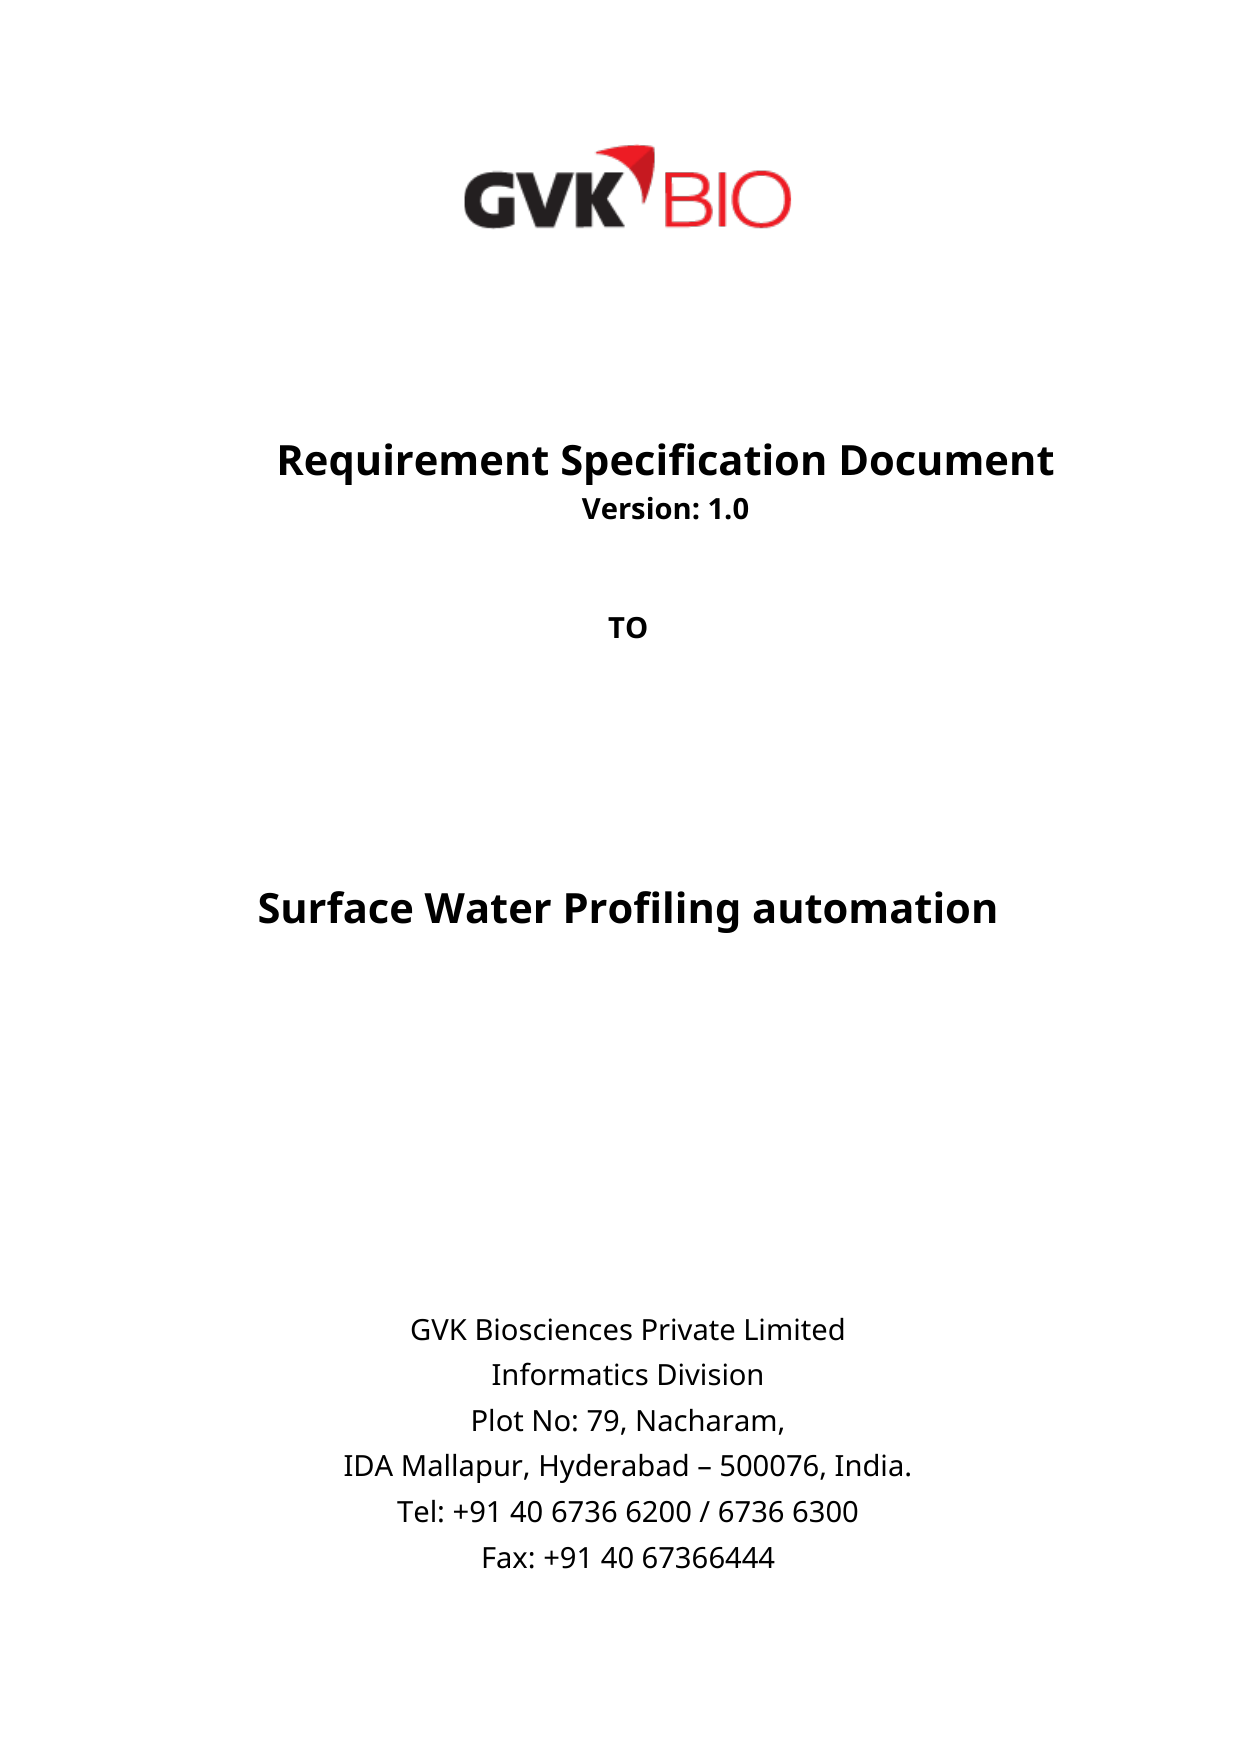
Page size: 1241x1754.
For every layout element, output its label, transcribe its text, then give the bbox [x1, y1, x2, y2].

text Informatics Division [150, 1354, 1106, 1394]
picture [463, 142, 793, 233]
text Surface Water Profiling automation [150, 879, 1106, 935]
text Tel: +91 40 6736 6200 / 6736 6300 [150, 1491, 1106, 1531]
text IDA Mallapur, Hyderabad – 500076, India. [150, 1446, 1106, 1485]
title To [150, 607, 1106, 647]
text Plot No: 79, Nacharam, [150, 1400, 1106, 1440]
text GVK Biosciences Private Limited [150, 1309, 1106, 1348]
title Version: 1.0 [225, 488, 1106, 528]
text Fax: +91 40 67366444 [150, 1537, 1106, 1577]
title Requirement Specification Document [225, 431, 1106, 488]
